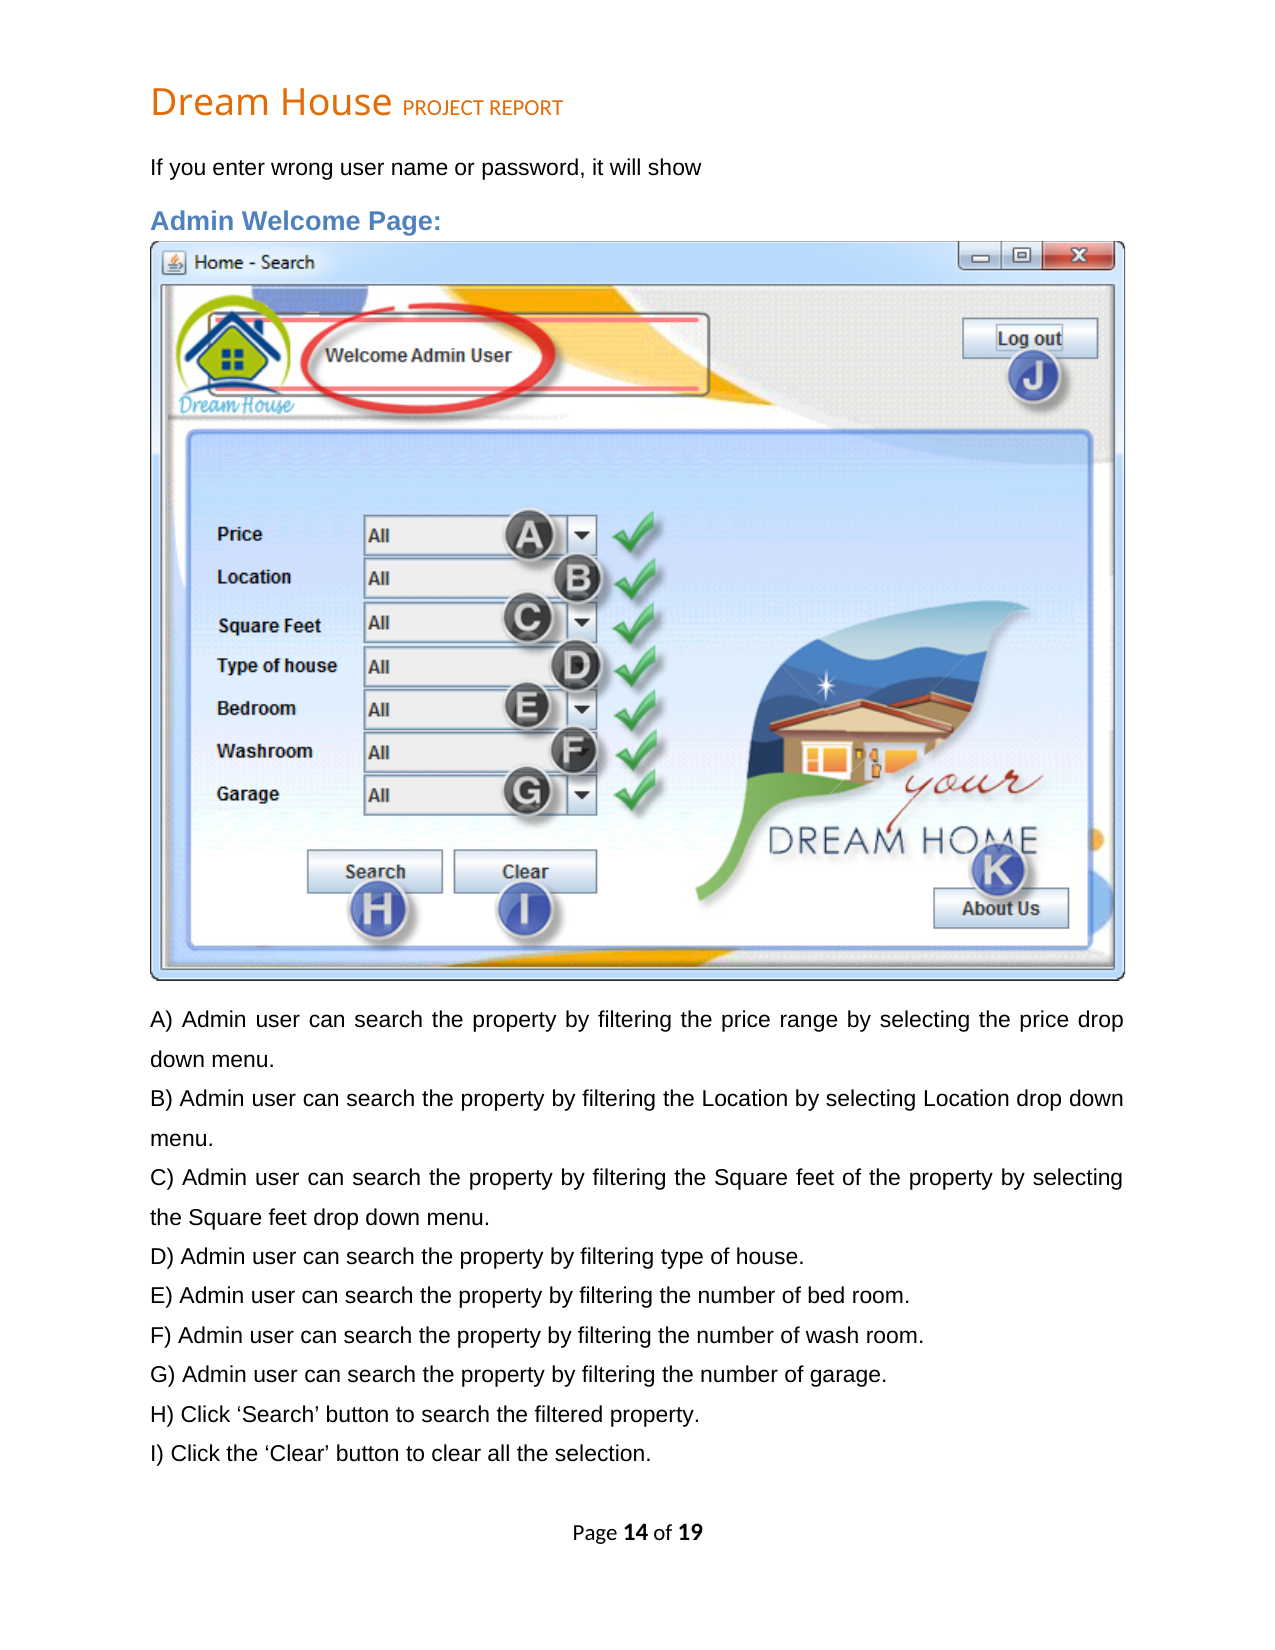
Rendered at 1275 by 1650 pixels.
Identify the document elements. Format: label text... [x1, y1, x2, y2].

text E) Admin user can search the property by filtering the number of bed room. [150, 1282, 1125, 1309]
subtitle Admin Welcome Page: [150, 205, 1125, 236]
text If you enter wrong user name or password, it will show [150, 154, 1125, 180]
text G) Admin user can search the property by filtering the number of garage. [150, 1361, 1125, 1388]
text B) Admin user can search the property by filtering the Location by selecting Location drop down menu. [150, 1085, 1125, 1151]
picture [150, 241, 1125, 981]
text F) Admin user can search the property by filtering the number of wash room. [150, 1322, 1125, 1348]
text A) Admin user can search the property by filtering the price range by selecting the price drop down menu. [150, 1006, 1125, 1072]
text I) Click the ‘Clear’ button to clear all the selection. [150, 1440, 1125, 1467]
text D) Admin user can search the property by filtering type of house. [150, 1243, 1125, 1269]
text C) Admin user can search the property by filtering the Square feet of the property by selecting the Square feet drop down menu. [150, 1164, 1125, 1230]
text H) Click ‘Search’ button to search the filtered property. [150, 1401, 1125, 1427]
